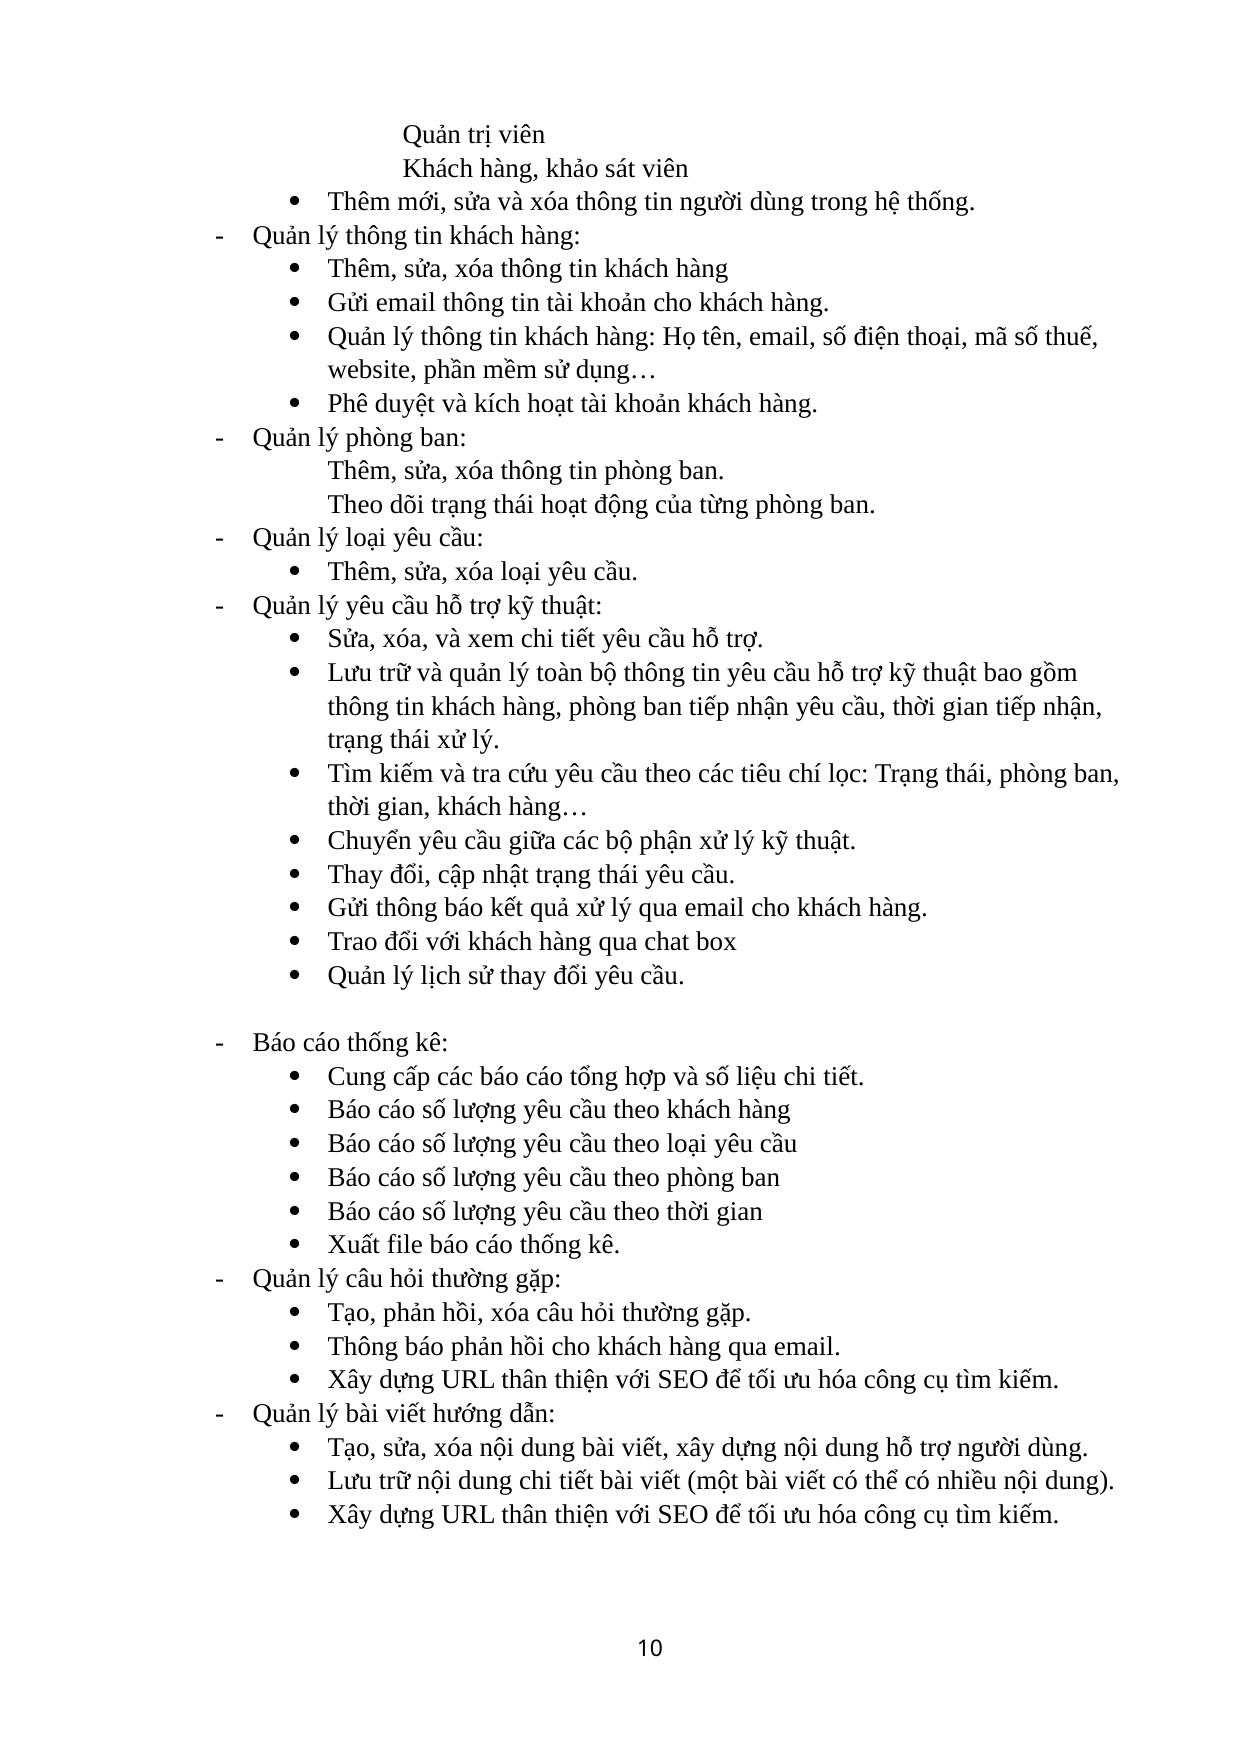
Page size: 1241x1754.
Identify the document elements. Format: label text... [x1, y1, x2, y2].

list Quản lý câu hỏi thường gặp: [215, 1262, 1122, 1293]
list Khách hàng, khảo sát viên [327, 152, 1122, 183]
list Chuyển yêu cầu giữa các bộ phận xử lý kỹ thuật. [290, 824, 1122, 855]
list Gửi thông báo kết quả xử lý qua email cho khách hàng. [290, 892, 1122, 923]
list Quản lý thông tin khách hàng: Họ tên, email, số điện thoại, mã số thuế, website, phần mềm sử dụng… [290, 320, 1122, 385]
list Tìm kiếm và tra cứu yêu cầu theo các tiêu chí lọc: Trạng thái, phòng ban, thời gian, khách hàng… [290, 757, 1122, 822]
list Trao đổi với khách hàng qua chat box [290, 925, 1122, 957]
list Báo cáo số lượng yêu cầu theo khách hàng [290, 1094, 1122, 1125]
list Lưu trữ nội dung chi tiết bài viết (một bài viết có thể có nhiều nội dung). [290, 1464, 1122, 1496]
list Xây dựng URL thân thiện với SEO để tối ưu hóa công cụ tìm kiếm. [290, 1363, 1122, 1395]
list Quản lý lịch sử thay đổi yêu cầu. [290, 959, 1122, 990]
list Phê duyệt và kích hoạt tài khoản khách hàng. [290, 387, 1122, 418]
list Báo cáo thống kê: [215, 1026, 1122, 1057]
list Xây dựng URL thân thiện với SEO để tối ưu hóa công cụ tìm kiếm. [290, 1498, 1122, 1529]
list Thêm, sửa, xóa thông tin khách hàng [290, 252, 1122, 284]
list Cung cấp các báo cáo tổng hợp và số liệu chi tiết. [290, 1060, 1122, 1091]
list Báo cáo số lượng yêu cầu theo thời gian [290, 1195, 1122, 1226]
list Tạo, phản hồi, xóa câu hỏi thường gặp. [290, 1296, 1122, 1327]
list Sửa, xóa, và xem chi tiết yêu cầu hỗ trợ. [290, 622, 1122, 654]
list Thay đổi, cập nhật trạng thái yêu cầu. [290, 858, 1122, 889]
list Tạo, sửa, xóa nội dung bài viết, xây dựng nội dung hỗ trợ người dùng. [290, 1431, 1122, 1462]
list Quản trị viên [327, 118, 1122, 149]
list Báo cáo số lượng yêu cầu theo phòng ban [290, 1161, 1122, 1192]
list Theo dõi trạng thái hoạt động của từng phòng ban. [327, 488, 1122, 519]
list Quản lý phòng ban: [215, 421, 1122, 452]
list Quản lý thông tin khách hàng: [215, 219, 1122, 250]
list Thêm, sửa, xóa loại yêu cầu. [290, 555, 1122, 586]
list Xuất file báo cáo thống kê. [290, 1229, 1122, 1260]
list Thông báo phản hồi cho khách hàng qua email. [290, 1330, 1122, 1361]
list Quản lý yêu cầu hỗ trợ kỹ thuật: [215, 589, 1122, 620]
list Quản lý loại yêu cầu: [215, 522, 1122, 553]
list Thêm, sửa, xóa thông tin phòng ban. [327, 454, 1122, 486]
list Lưu trữ và quản lý toàn bộ thông tin yêu cầu hỗ trợ kỹ thuật bao gồm thông tin khách hàng, phòng ban tiếp nhận yêu cầu, thời gian tiếp nhận, trạng thái xử lý. [290, 656, 1122, 754]
list Thêm mới, sửa và xóa thông tin người dùng trong hệ thống. [290, 185, 1122, 216]
list Gửi email thông tin tài khoản cho khách hàng. [290, 286, 1122, 317]
list Báo cáo số lượng yêu cầu theo loại yêu cầu [290, 1127, 1122, 1159]
list Quản lý bài viết hướng dẫn: [215, 1397, 1122, 1428]
